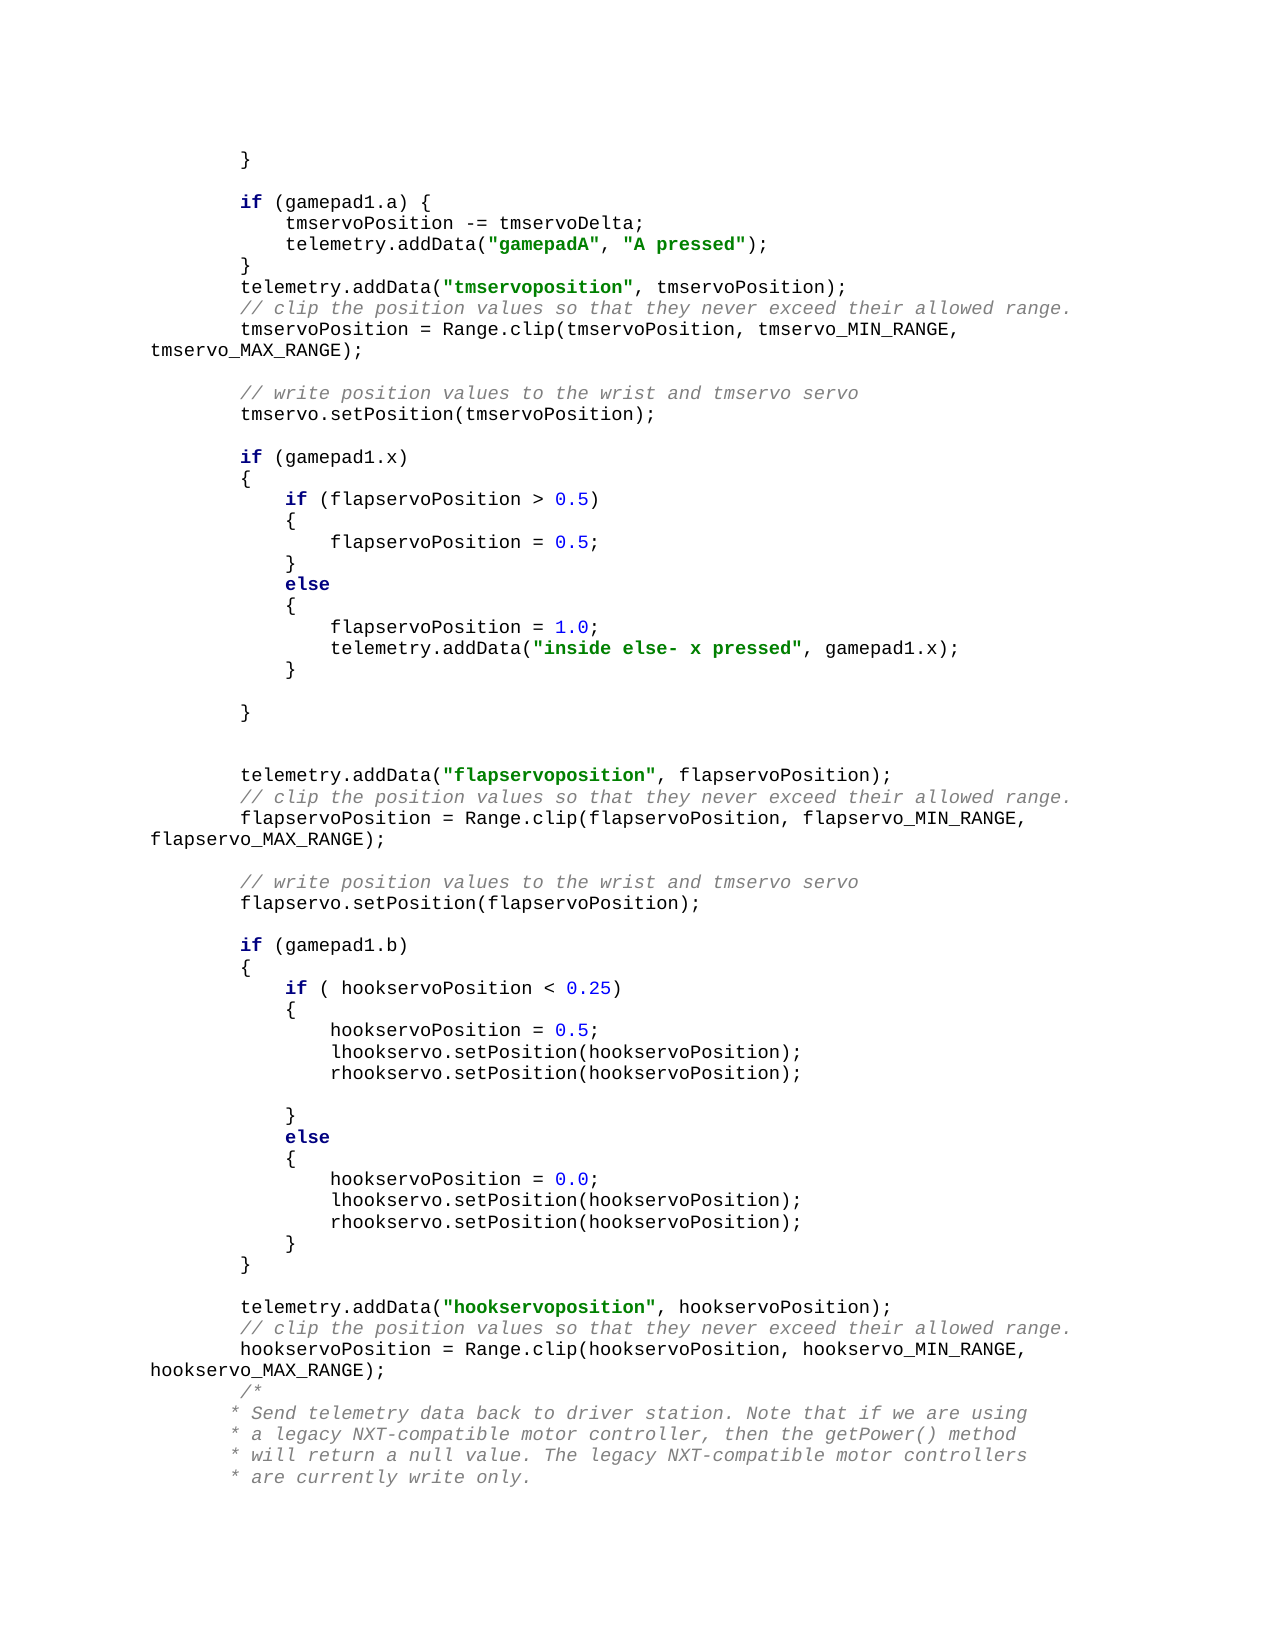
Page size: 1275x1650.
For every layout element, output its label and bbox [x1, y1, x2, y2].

text [150, 150, 1125, 1489]
